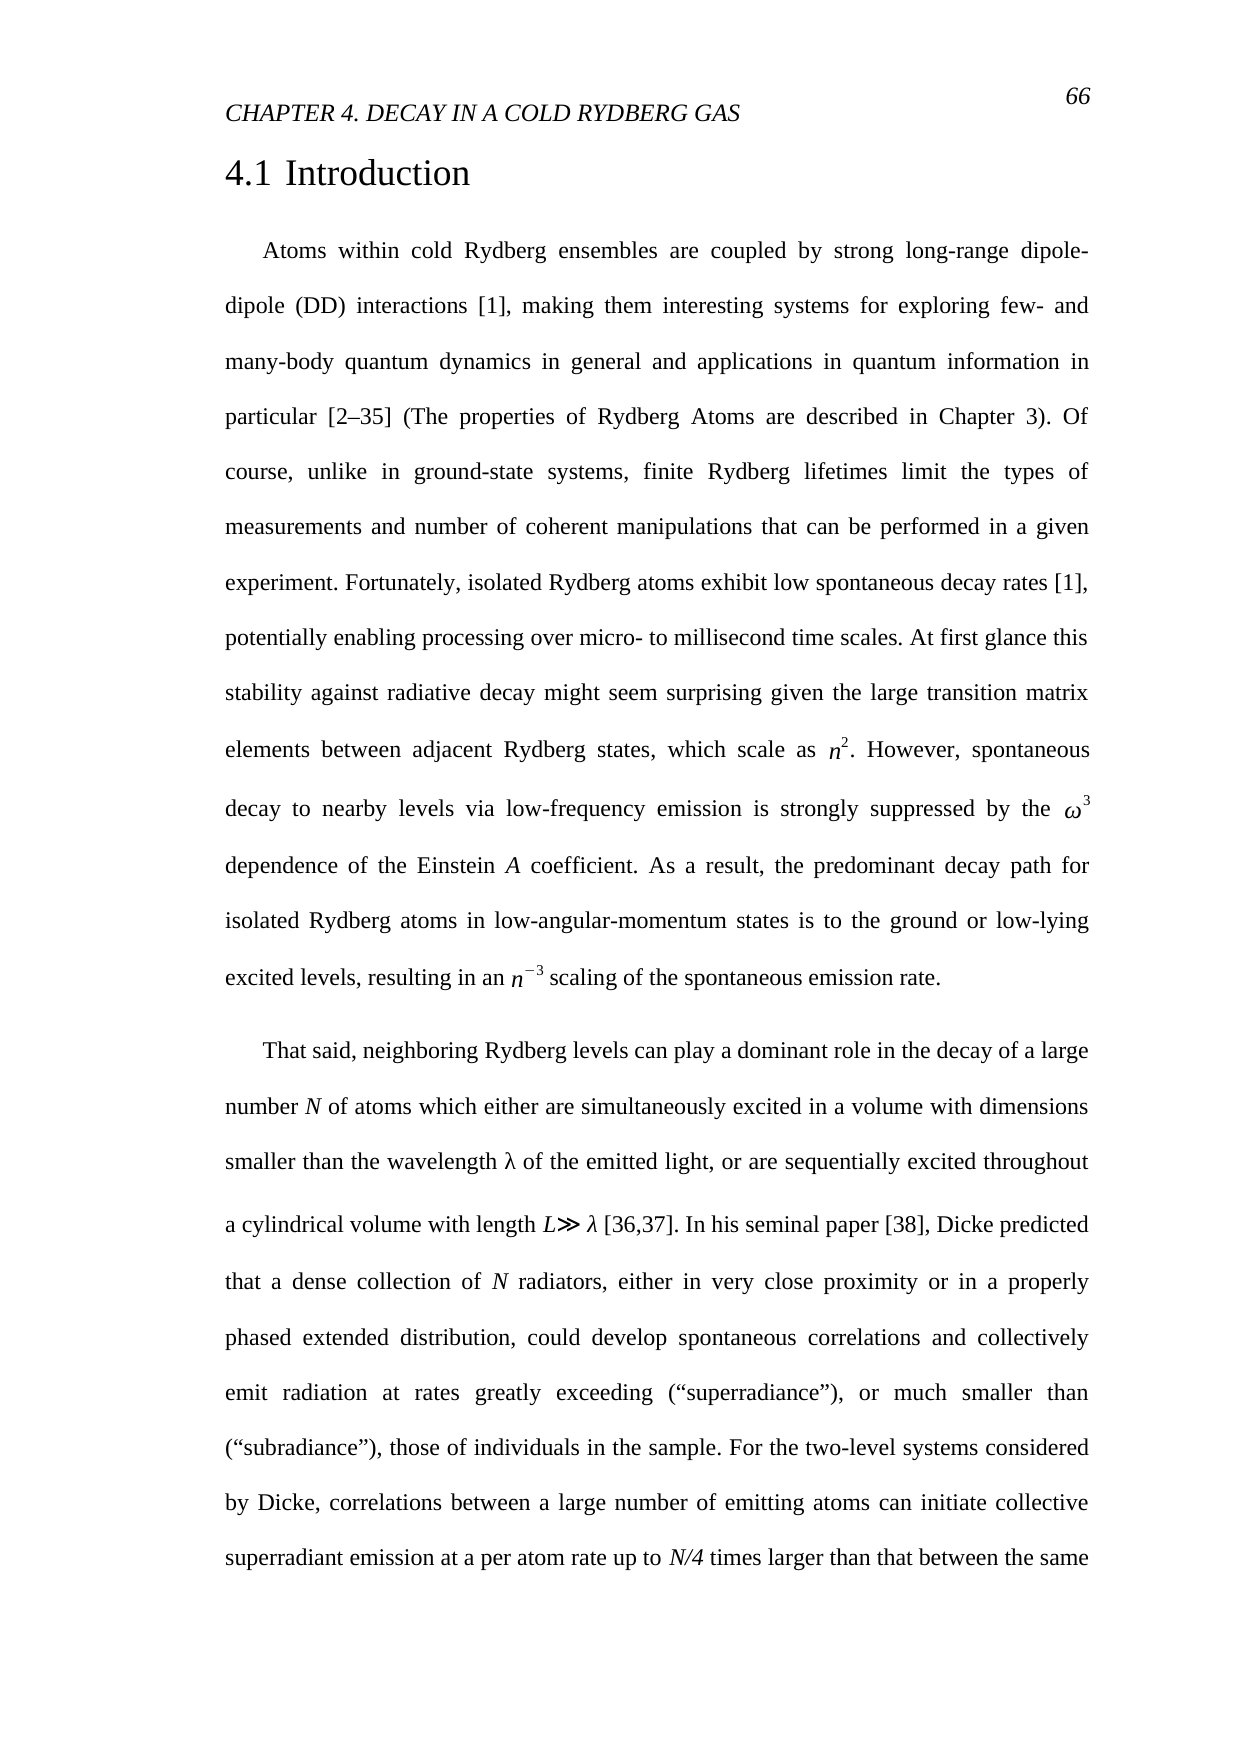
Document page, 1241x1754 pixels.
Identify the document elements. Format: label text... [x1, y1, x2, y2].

subtitle Introduction [225, 150, 1090, 193]
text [225, 1036, 1090, 1571]
text Atoms within cold Rydberg ensembles are coupled by strong long-range dipole-dipole (DD) interactions [1], making them interesting systems for exploring few- and many-body quantum dynamics in general and applications in quantum information in particular [2–35] (The properties of Rydberg Atoms are described in Chapter 3). Of course, unlike in ground-state systems, finite Rydberg lifetimes limit the types of measurements and number of coherent manipulations that can be performed in a given experiment. Fortunately, isolated Rydberg atoms exhibit low spontaneous decay rates [1], potentially enabling processing over micro- to millisecond time scales. At first glance this stability against radiative decay might seem surprising given the large transition matrix elements between adjacent Rydberg states, which scale as . However, spontaneous decay to nearby levels via low-frequency emission is strongly suppressed by the dependence of the Einstein A coefficient. As a result, the predominant decay path for isolated Rydberg atoms in low-angular-momentum states is to the ground or low-lying excited levels, resulting in an scaling of the spontaneous emission rate. [225, 236, 1090, 992]
